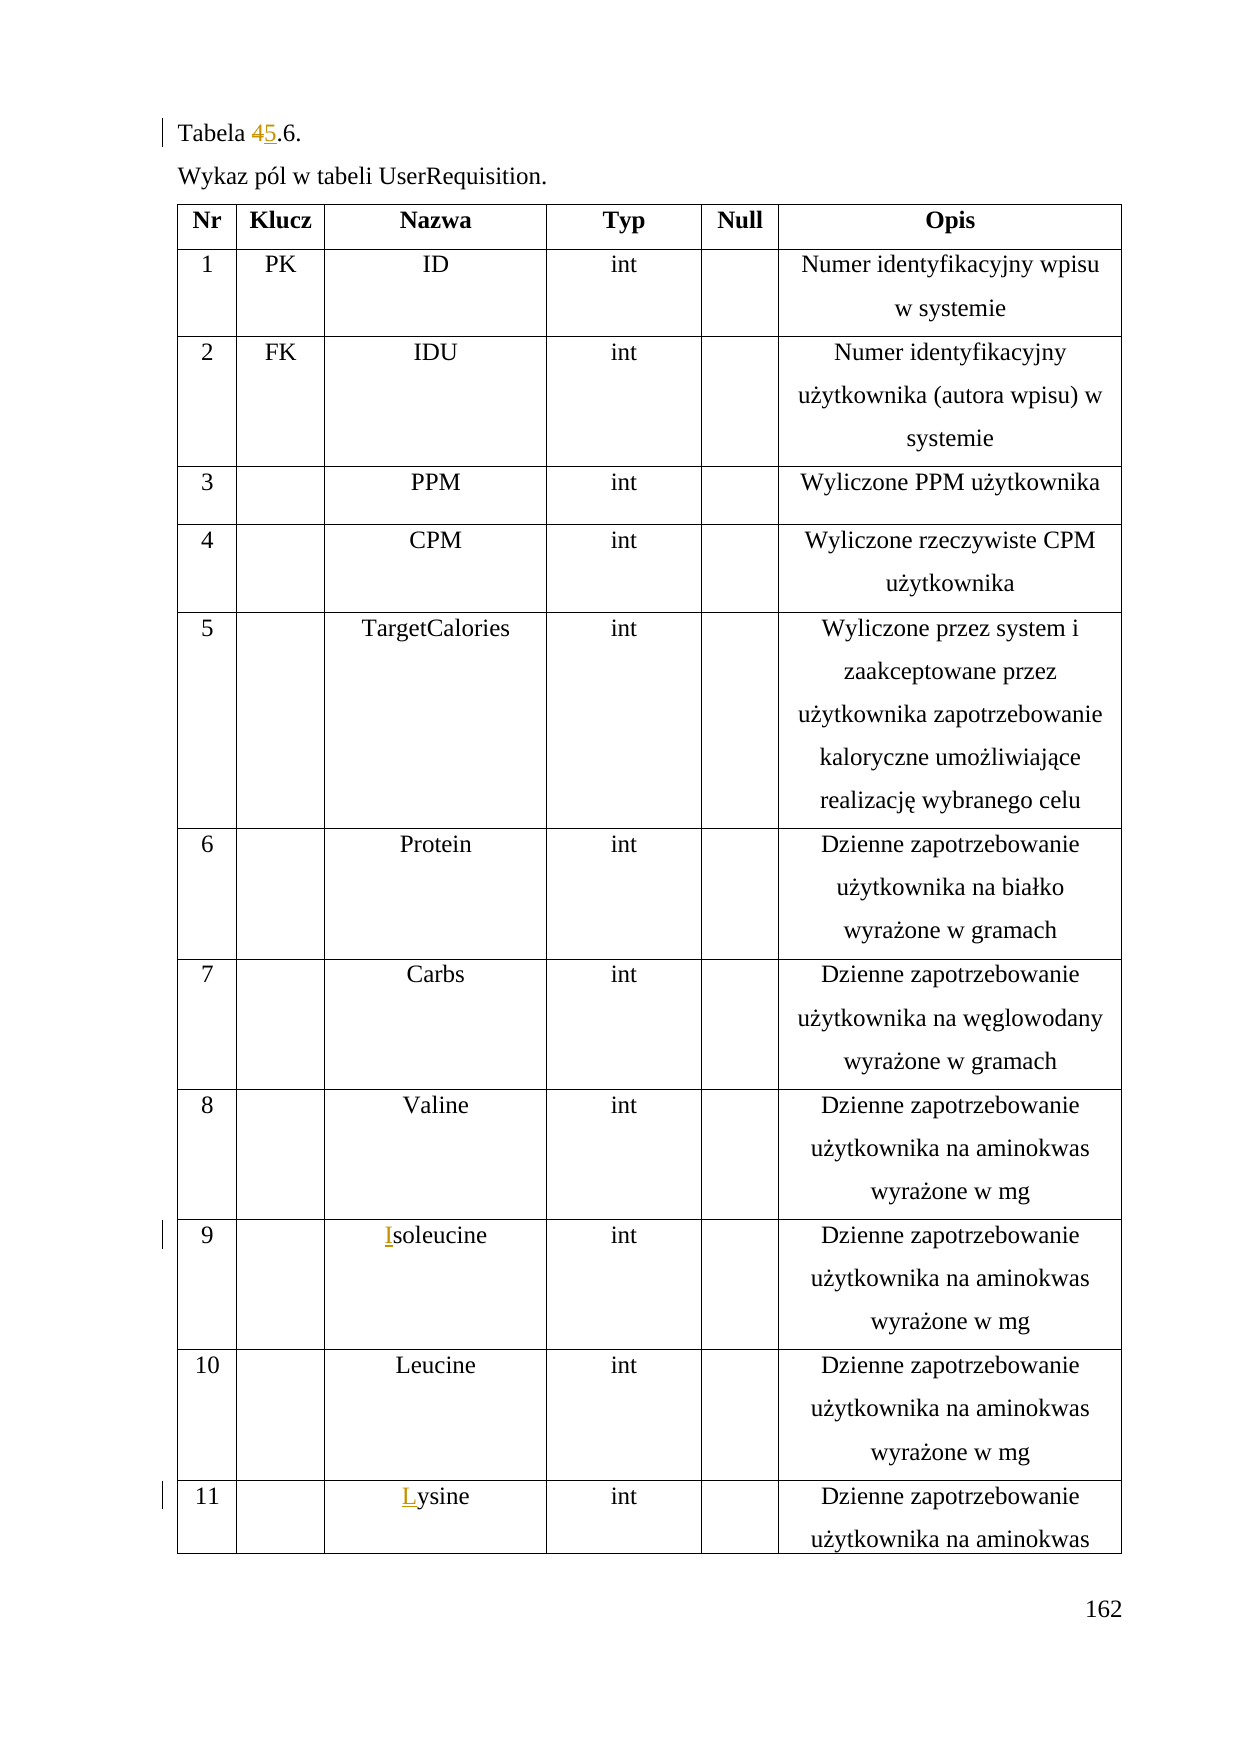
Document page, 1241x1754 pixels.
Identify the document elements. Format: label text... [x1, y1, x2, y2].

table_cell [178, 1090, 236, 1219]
table_cell Wyliczone PPM użytkownika [779, 467, 1121, 524]
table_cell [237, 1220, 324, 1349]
table_cell PK [237, 250, 324, 336]
table_cell [702, 525, 778, 612]
table_cell ID [325, 250, 546, 336]
table_header Typ [547, 205, 701, 248]
table_cell 4 [178, 525, 236, 612]
table_cell int [547, 525, 701, 612]
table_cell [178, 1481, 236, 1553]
table_cell Wyliczone rzeczywiste CPM użytkownika [779, 525, 1121, 612]
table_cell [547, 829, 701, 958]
table_cell 2 [178, 337, 236, 466]
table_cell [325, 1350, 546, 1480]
table_cell [237, 525, 324, 612]
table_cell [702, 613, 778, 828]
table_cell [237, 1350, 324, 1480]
table_cell 3 [178, 467, 236, 524]
table_cell TargetCalories [325, 613, 546, 828]
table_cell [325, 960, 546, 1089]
table_header Nazwa [325, 205, 546, 248]
table_cell [702, 337, 778, 466]
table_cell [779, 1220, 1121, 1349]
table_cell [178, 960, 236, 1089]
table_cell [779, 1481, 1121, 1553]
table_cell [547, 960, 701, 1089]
table_cell int [547, 467, 701, 524]
table_cell CPM [325, 525, 546, 612]
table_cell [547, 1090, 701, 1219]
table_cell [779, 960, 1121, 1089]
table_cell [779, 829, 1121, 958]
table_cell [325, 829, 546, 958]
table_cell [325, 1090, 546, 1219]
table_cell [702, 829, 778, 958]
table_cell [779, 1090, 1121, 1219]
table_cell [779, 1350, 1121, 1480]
table_cell IDU [325, 337, 546, 466]
table_cell PPM [325, 467, 546, 524]
table_cell 1 [178, 250, 236, 336]
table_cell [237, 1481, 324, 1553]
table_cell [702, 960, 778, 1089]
table_cell [702, 250, 778, 336]
text Wykaz pól w tabeli UserRequisition. [177, 161, 1122, 190]
table_cell Numer identyfikacyjny użytkownika (autora wpisu) w systemie [779, 337, 1121, 466]
table_cell [702, 467, 778, 524]
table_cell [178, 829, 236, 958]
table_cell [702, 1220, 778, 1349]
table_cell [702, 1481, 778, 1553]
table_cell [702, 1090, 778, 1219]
table_cell Numer identyfikacyjny wpisu w systemie [779, 250, 1121, 336]
table_cell [237, 613, 324, 828]
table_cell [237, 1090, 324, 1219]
table_cell FK [237, 337, 324, 466]
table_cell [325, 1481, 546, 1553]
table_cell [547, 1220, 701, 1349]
table_header Null [702, 205, 778, 248]
table_cell int [547, 250, 701, 336]
table_cell int [547, 337, 701, 466]
text Tabela .6. [177, 118, 1122, 147]
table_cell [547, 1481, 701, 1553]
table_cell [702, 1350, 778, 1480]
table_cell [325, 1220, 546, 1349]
table_cell 5 [178, 613, 236, 828]
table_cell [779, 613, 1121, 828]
table_header Nr [178, 205, 236, 248]
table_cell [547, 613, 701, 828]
table_cell [237, 467, 324, 524]
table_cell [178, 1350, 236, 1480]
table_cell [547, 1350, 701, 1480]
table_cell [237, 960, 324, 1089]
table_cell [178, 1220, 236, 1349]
table_header Opis [779, 205, 1121, 248]
table_header Klucz [237, 205, 324, 248]
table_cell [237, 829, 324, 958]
